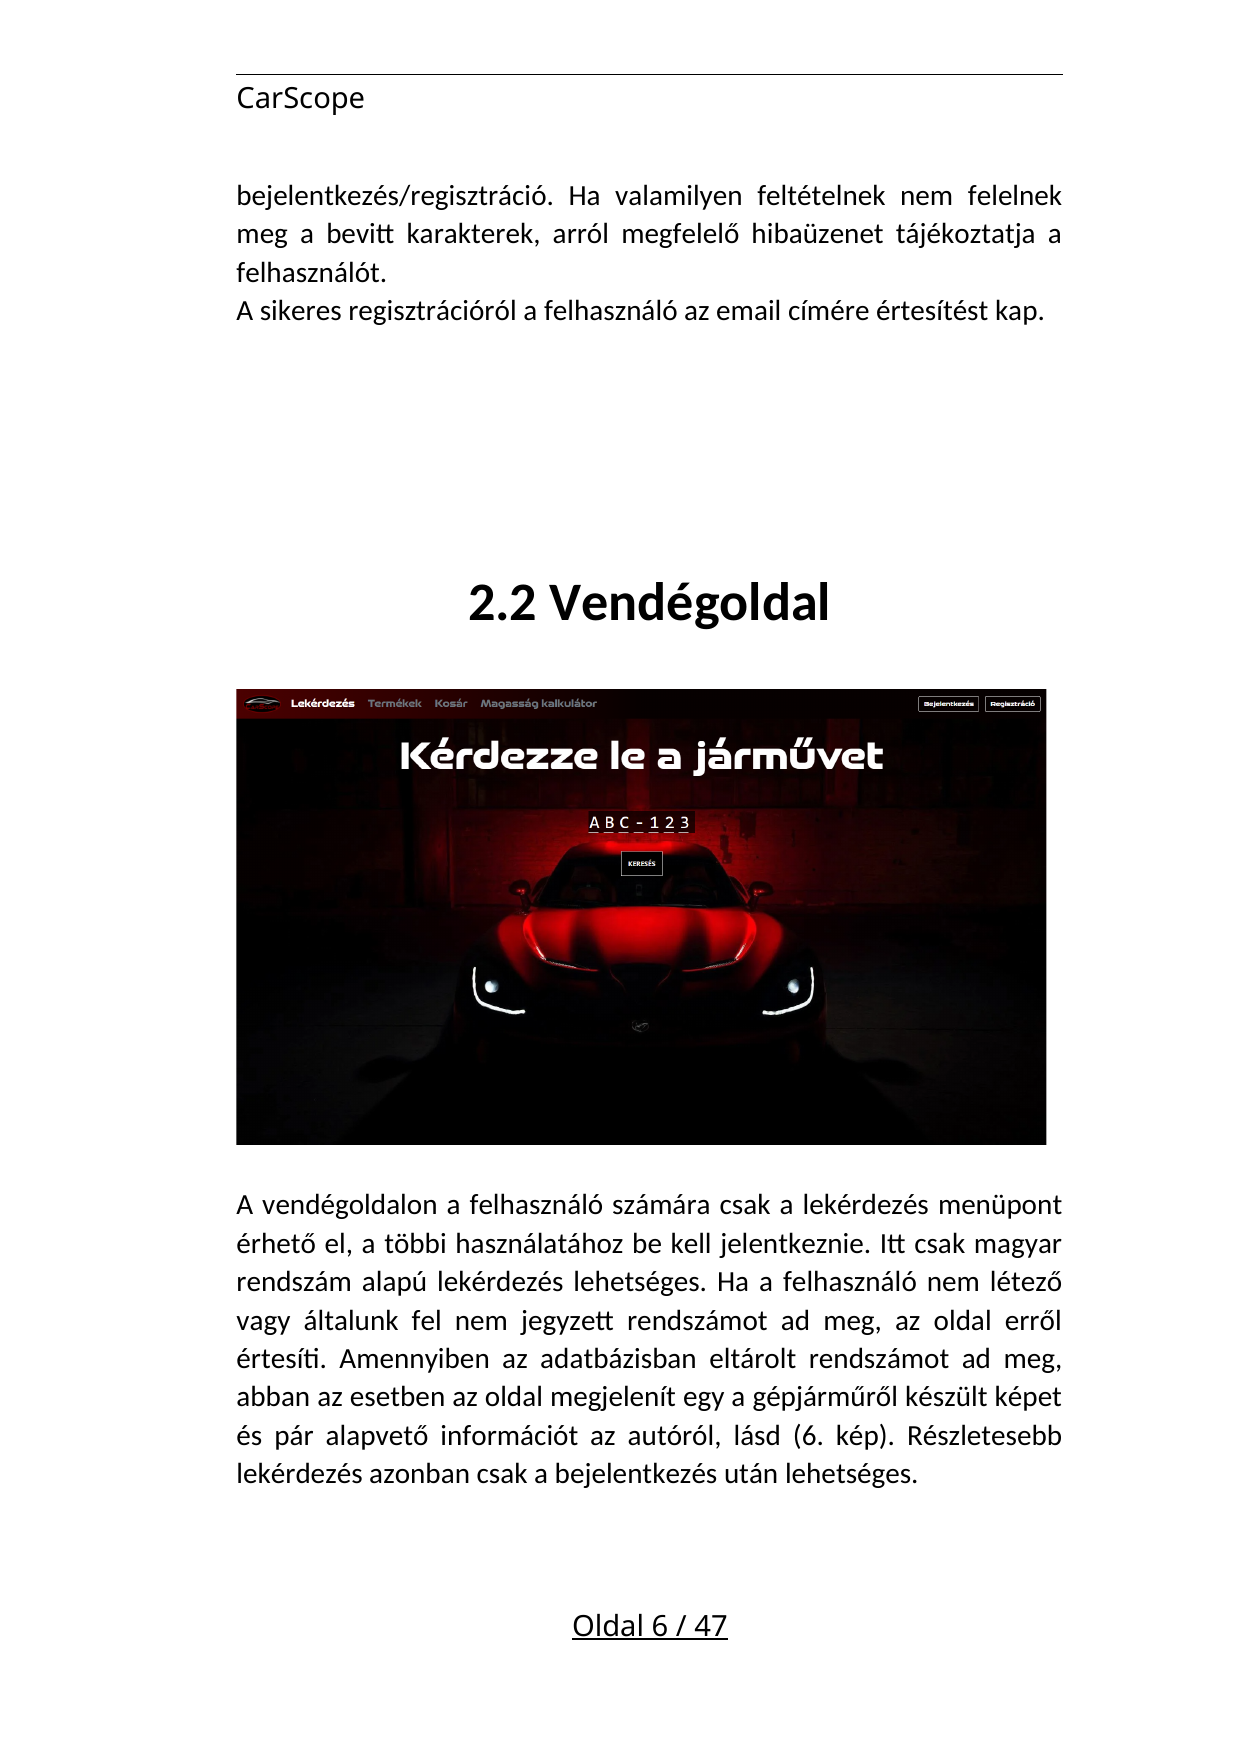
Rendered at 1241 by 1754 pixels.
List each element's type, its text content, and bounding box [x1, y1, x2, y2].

subtitle 2.2 Vendégoldal [236, 568, 1063, 634]
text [236, 177, 1063, 328]
picture [236, 689, 1047, 1145]
